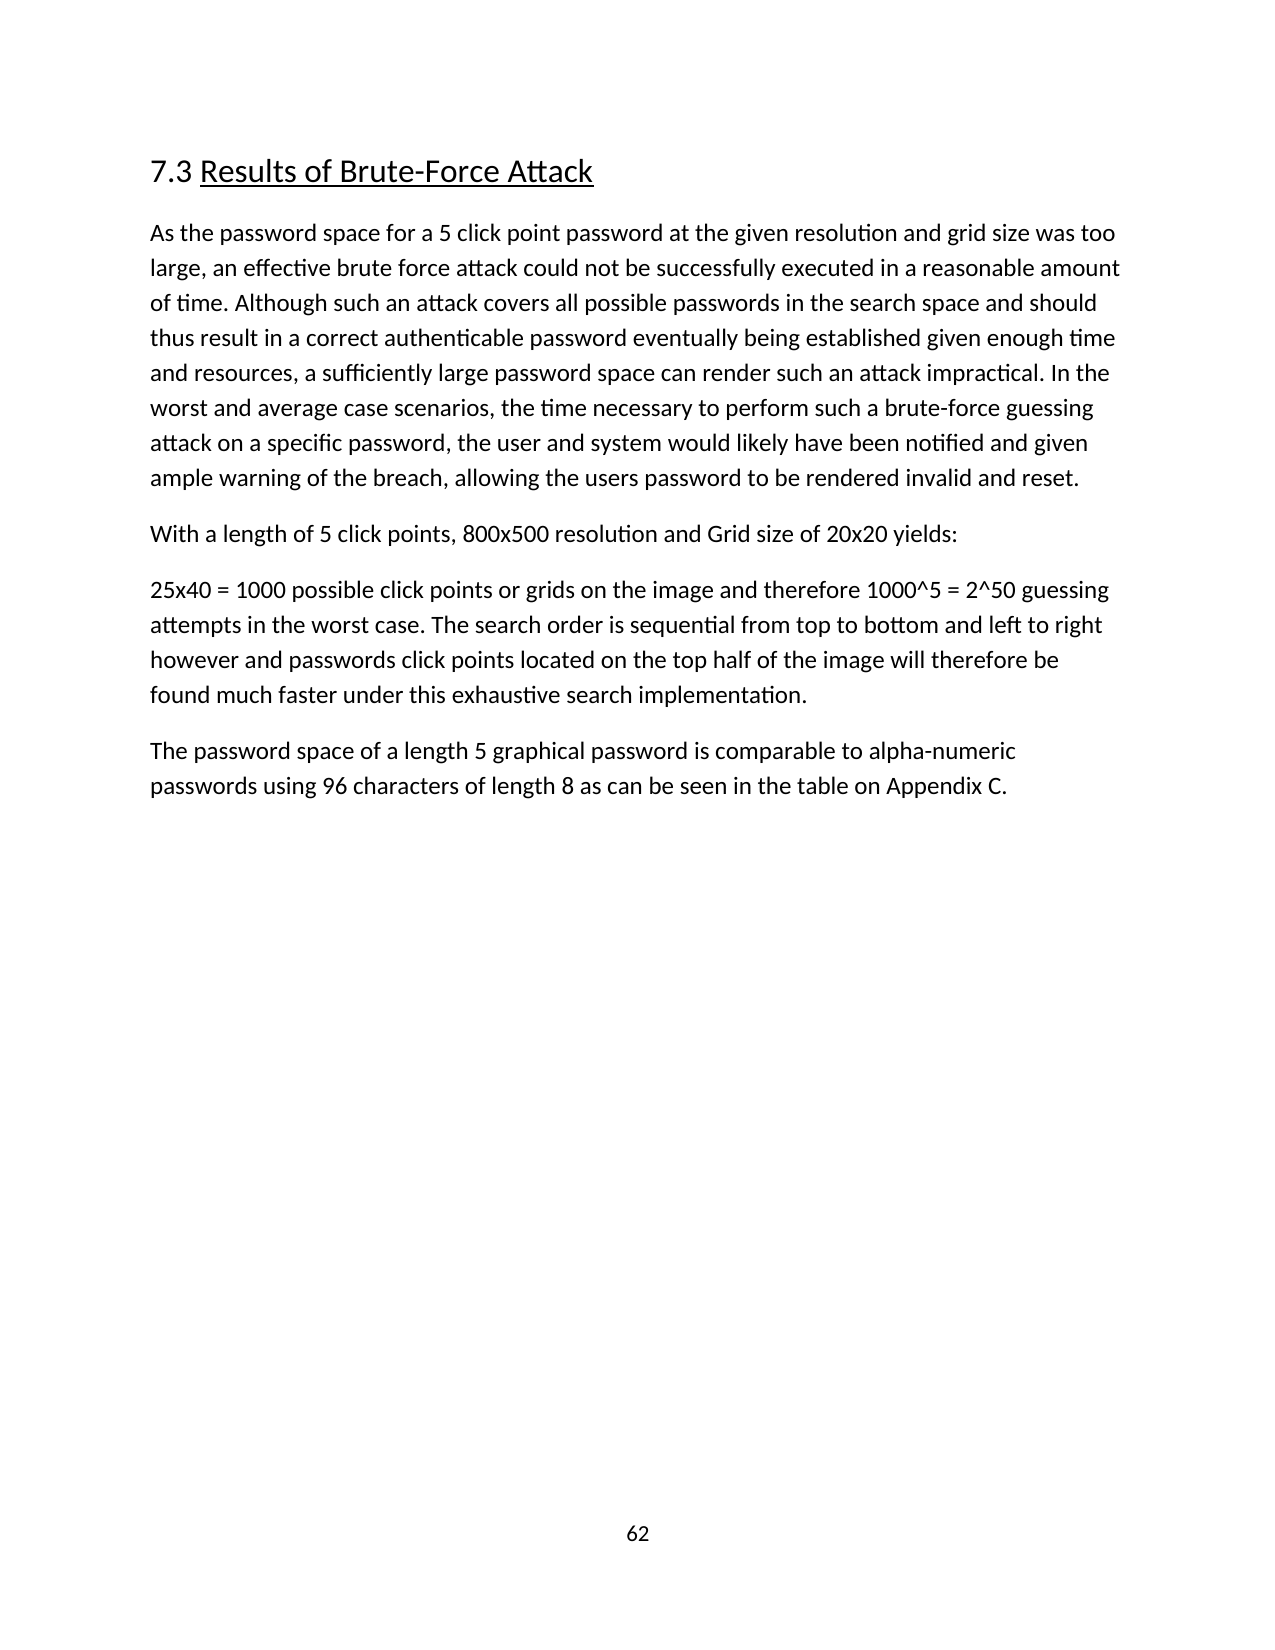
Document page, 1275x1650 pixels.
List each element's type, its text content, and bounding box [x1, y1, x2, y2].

text 25x40 = 1000 possible click points or grids on the image and therefore 1000^5 = 2^50 guessing attempts in the worst case. The search order is sequential from top to bottom and left to right however and passwords click points located on the top half of the image will therefore be found much faster under this exhaustive search implementation. [150, 574, 1125, 710]
text The password space of a length 5 graphical password is comparable to alpha-numeric passwords using 96 characters of length 8 as can be seen in the table on Appendix C. [150, 735, 1125, 801]
text As the password space for a 5 click point password at the given resolution and grid size was too large, an effective brute force attack could not be successfully executed in a reasonable amount of time. Although such an attack covers all possible passwords in the search space and should thus result in a correct authenticable password eventually being established given enough time and resources, a sufficiently large password space can render such an attack impractical. In the worst and average case scenarios, the time necessary to perform such a brute-force guessing attack on a specific password, the user and system would likely have been notified and given ample warning of the breach, allowing the users password to be rendered invalid and reset. [150, 218, 1125, 493]
text With a length of 5 click points, 800x500 resolution and Grid size of 20x20 yields: [150, 518, 1125, 549]
text 7.3 Results of Brute-Force Attack [150, 150, 1125, 191]
